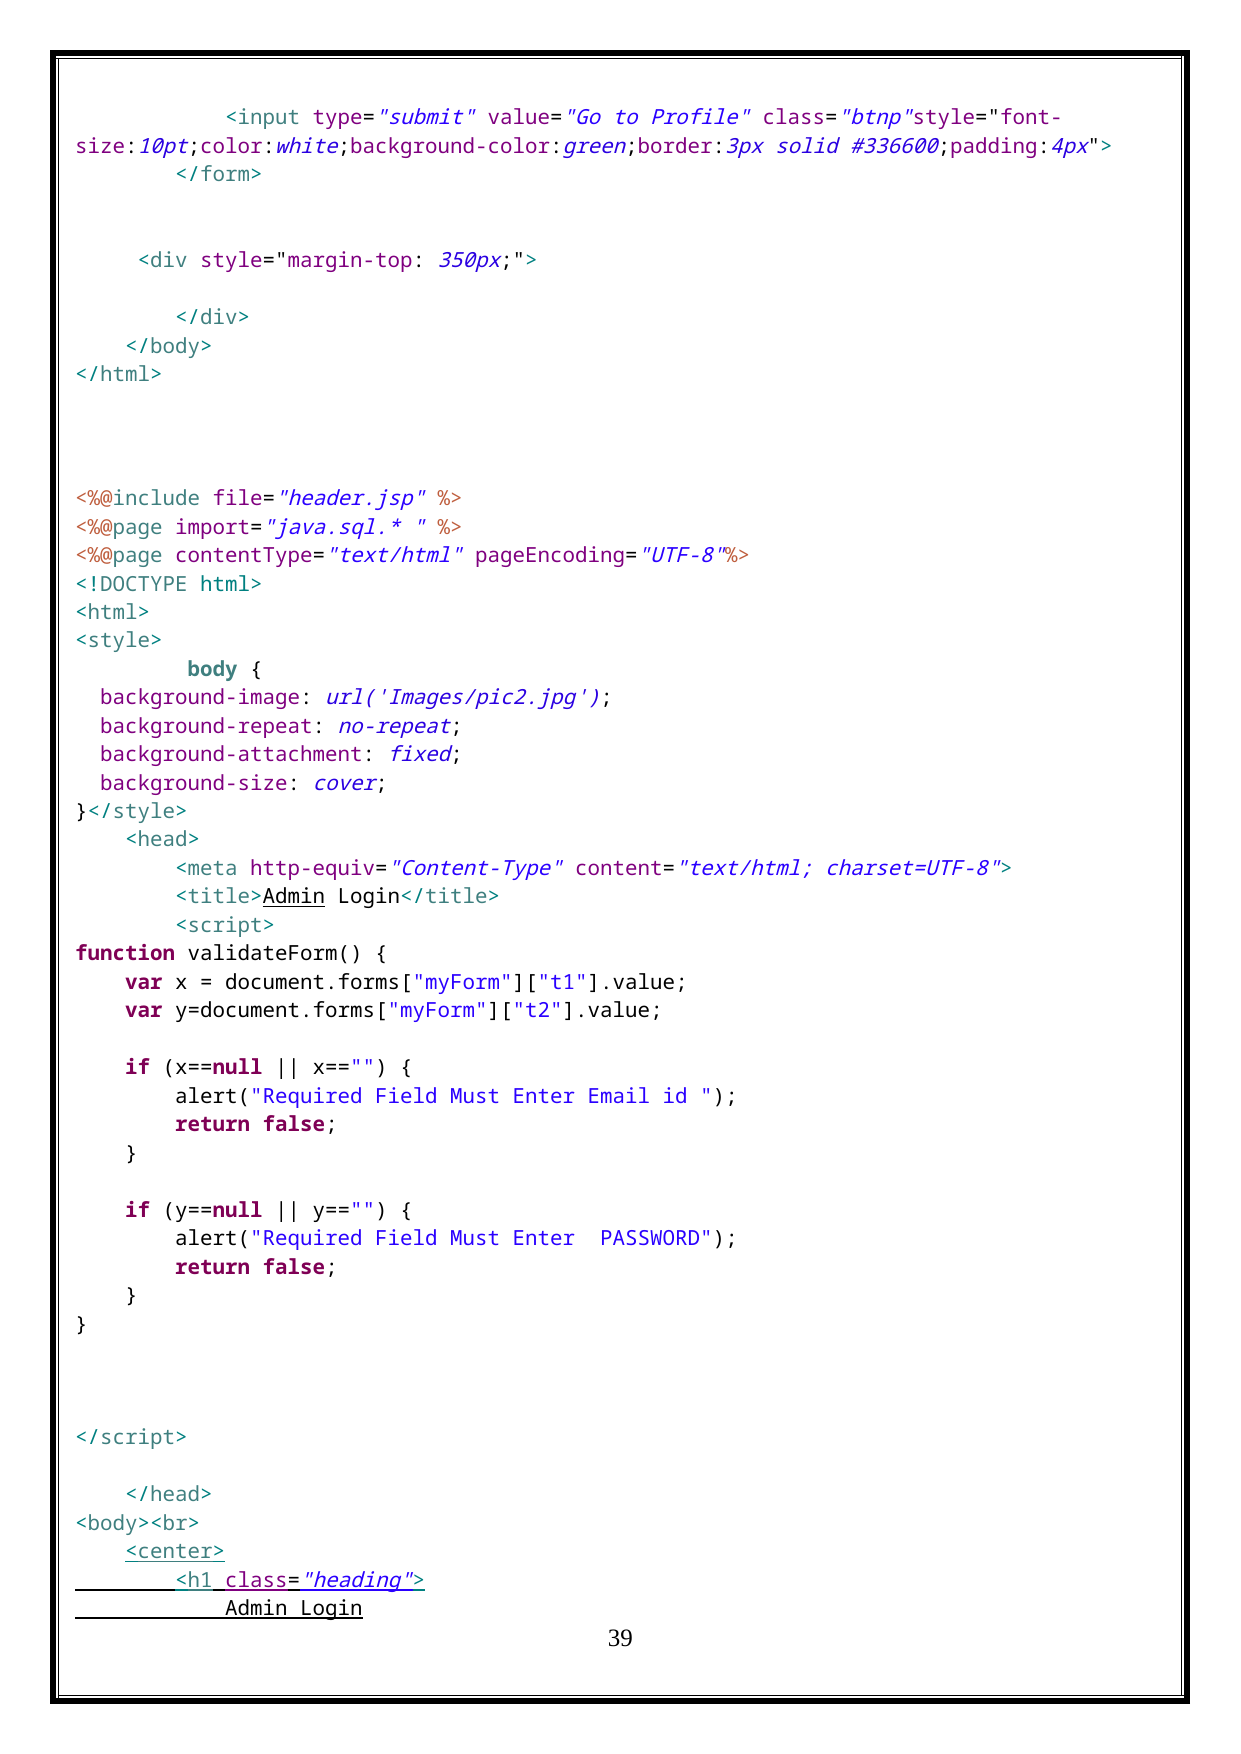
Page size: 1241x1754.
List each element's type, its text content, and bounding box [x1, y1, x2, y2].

text <div style="margin-top: 350px;"> [75, 245, 1165, 274]
text background-size: cover; [75, 768, 1165, 796]
text body { [75, 654, 1165, 682]
text alert("Required Field Must Enter Email id "); [75, 1081, 1165, 1109]
text background-image: url('Images/pic2.jpg'); [75, 682, 1165, 711]
text <input type="submit" value="Go to Profile" class="btnp"style="font-size:10pt;color:white;background-color:green;border:3px solid #336600;padding:4px"> [75, 102, 1165, 159]
text </div> [75, 302, 1165, 331]
text }</style> [75, 796, 1165, 824]
text Admin Login [75, 1593, 1165, 1622]
text var y=document.forms["myForm"]["t2"].value; [75, 995, 1165, 1024]
text } [75, 1309, 1165, 1337]
text <%@page import="java.sql.* " %> [75, 512, 1165, 540]
text } [75, 1138, 1165, 1166]
text <title>Admin Login</title> [75, 881, 1165, 910]
text <!DOCTYPE html> [75, 569, 1165, 597]
text return false; [75, 1252, 1165, 1280]
text <style> [75, 626, 1165, 654]
text background-attachment: fixed; [75, 739, 1165, 768]
text <meta http-equiv="Content-Type" content="text/html; charset=UTF-8"> [75, 853, 1165, 881]
text } [75, 1280, 1165, 1309]
text <script> [75, 910, 1165, 938]
text </head> [75, 1479, 1165, 1508]
text <h1 class="heading"> [75, 1565, 1165, 1593]
text <html> [75, 597, 1165, 626]
text alert("Required Field Must Enter PASSWORD"); [75, 1223, 1165, 1252]
text </html> [75, 359, 1165, 388]
text if (y==null || y=="") { [75, 1195, 1165, 1223]
text <%@page contentType="text/html" pageEncoding="UTF-8"%> [75, 540, 1165, 569]
text <head> [75, 824, 1165, 853]
text <body><br> [75, 1508, 1165, 1536]
text function validateForm() { [75, 938, 1165, 967]
text background-repeat: no-repeat; [75, 711, 1165, 739]
text <center> [75, 1536, 1165, 1565]
text </form> [75, 159, 1165, 188]
text var x = document.forms["myForm"]["t1"].value; [75, 967, 1165, 995]
text </script> [75, 1422, 1165, 1451]
text </body> [75, 331, 1165, 359]
text return false; [75, 1109, 1165, 1138]
text <%@include file="header.jsp" %> [75, 483, 1165, 512]
text if (x==null || x=="") { [75, 1052, 1165, 1081]
